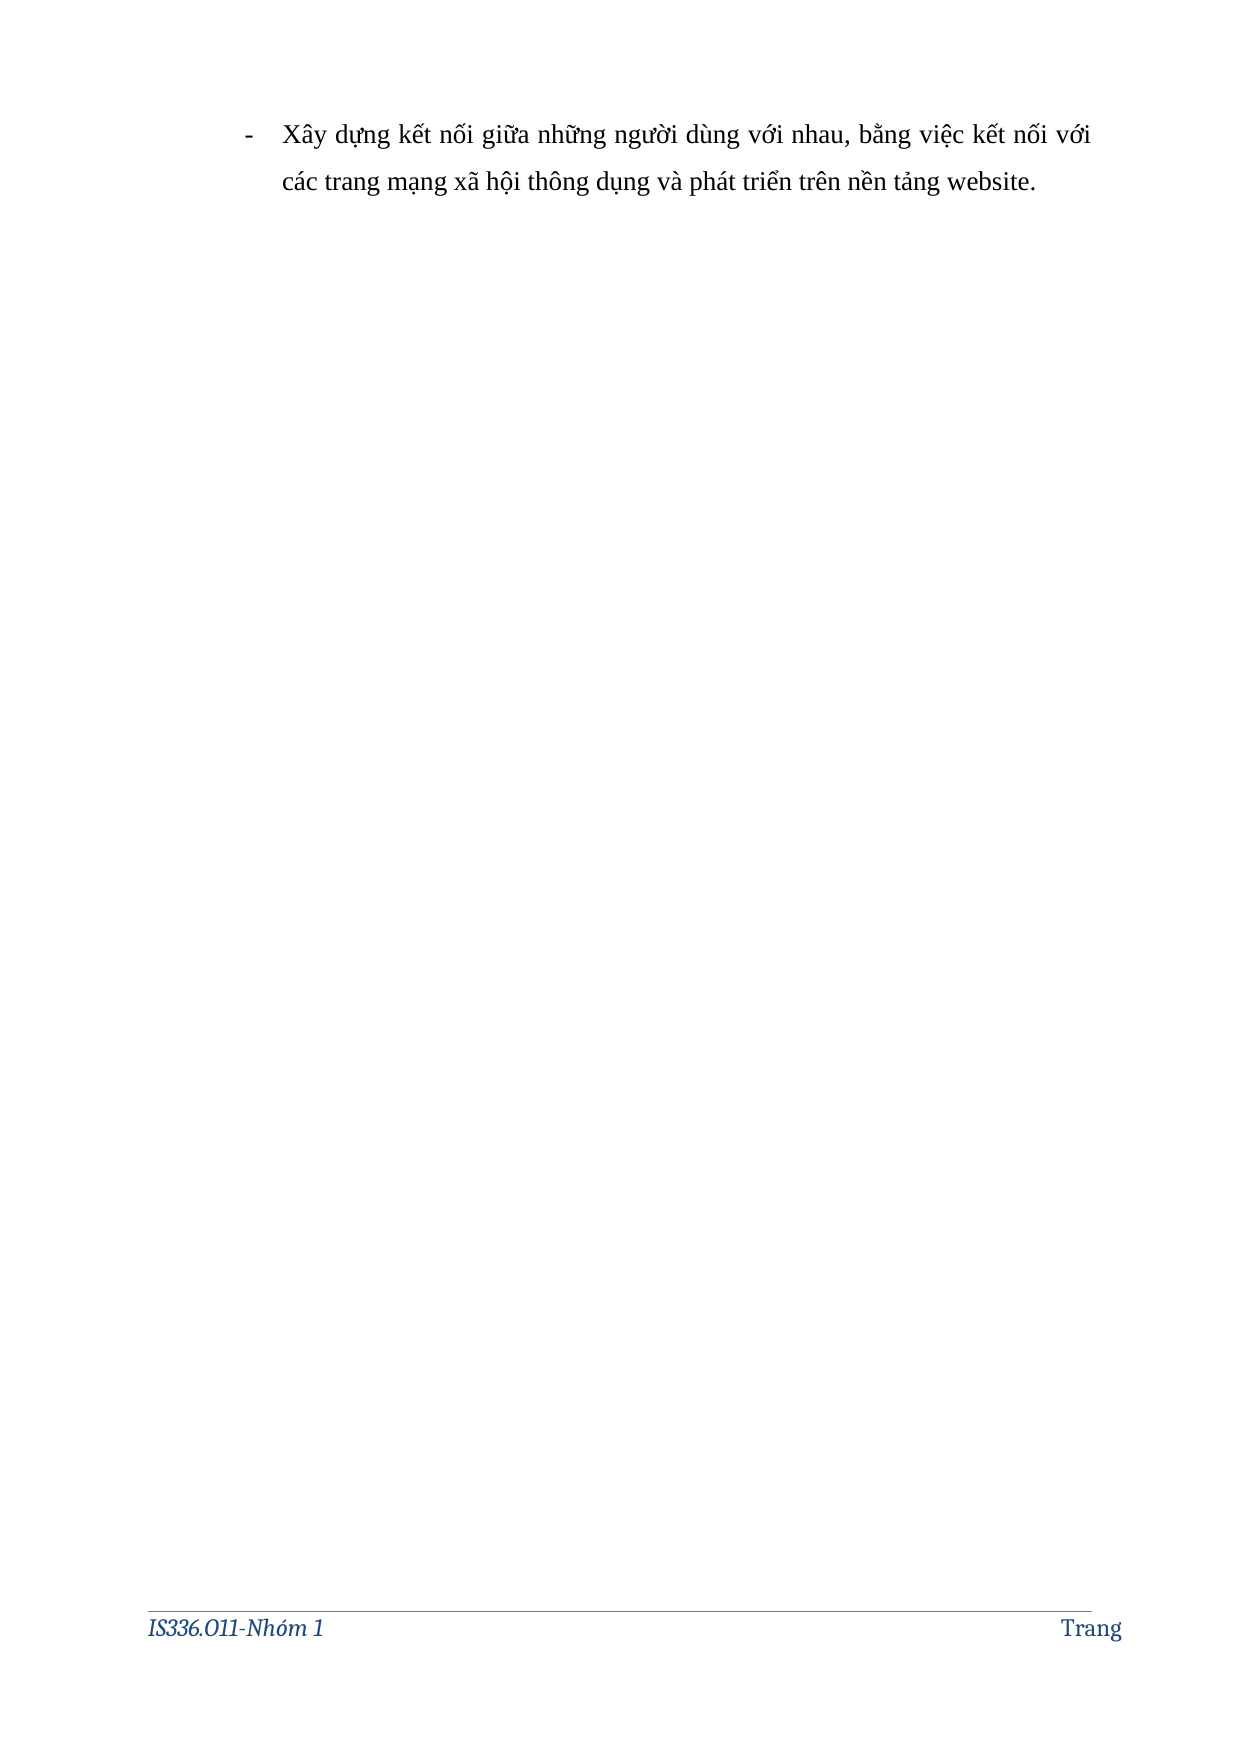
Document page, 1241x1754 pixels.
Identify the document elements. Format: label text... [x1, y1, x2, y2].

list Xây dựng kết nối giữa những người dùng với nhau, bằng việc kết nối với các trang mạng xã hội thông dụng và phát triển trên nền tảng website. [244, 118, 1092, 196]
